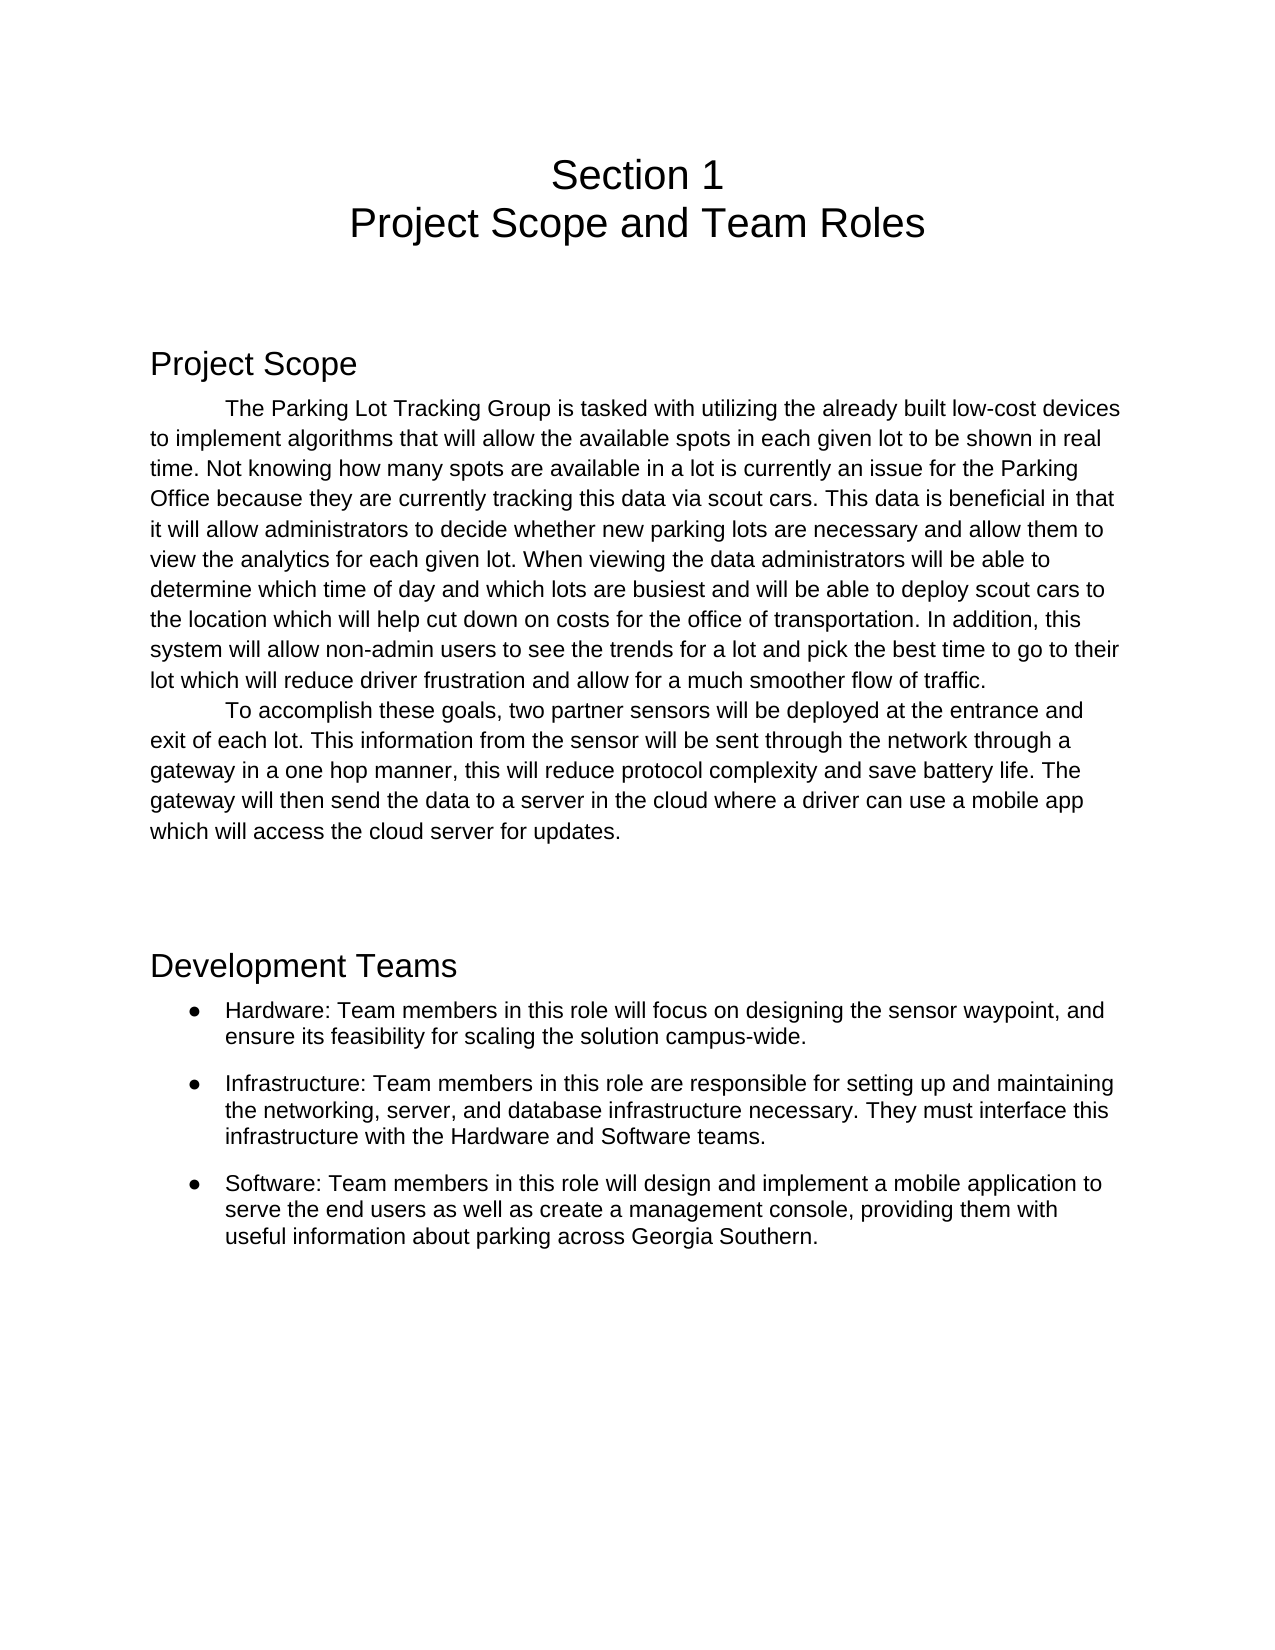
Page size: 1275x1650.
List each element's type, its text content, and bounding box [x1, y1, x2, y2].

list Infrastructure: Team members in this role are responsible for setting up and maintaining the networking, server, and database infrastructure necessary. They must interface this infrastructure with the Hardware and Software teams. [187, 1070, 1125, 1149]
text To accomplish these goals, two partner sensors will be deployed at the entrance and exit of each lot. This information from the sensor will be sent through the network through a gateway in a one hop manner, this will reduce protocol complexity and save battery life. The gateway will then send the data to a server in the cloud where a driver can use a mobile app which will access the cloud server for updates. [150, 697, 1125, 844]
text Section 1 [150, 150, 1125, 198]
subtitle Project Scope [150, 344, 1125, 382]
list Hardware: Team members in this role will focus on designing the sensor waypoint, and ensure its feasibility for scaling the solution campus-wide. [187, 997, 1125, 1049]
subtitle Project Scope and Team Roles [150, 198, 1125, 246]
list Software: Team members in this role will design and implement a mobile application to serve the end users as well as create a management console, providing them with useful information about parking across Georgia Southern. [187, 1170, 1125, 1249]
text The Parking Lot Tracking Group is tasked with utilizing the already built low-cost devices to implement algorithms that will allow the available spots in each given lot to be shown in real time. Not knowing how many spots are available in a lot is currently an issue for the Parking Office because they are currently tracking this data via scout cars. This data is beneficial in that it will allow administrators to decide whether new parking lots are necessary and allow them to view the analytics for each given lot. When viewing the data administrators will be able to determine which time of day and which lots are busiest and will be able to deploy scout cars to the location which will help cut down on costs for the office of transportation. In addition, this system will allow non-admin users to see the trends for a lot and pick the best time to go to their lot which will reduce driver frustration and allow for a much smoother flow of traffic. [150, 395, 1125, 693]
subtitle Development Teams [150, 946, 1125, 984]
